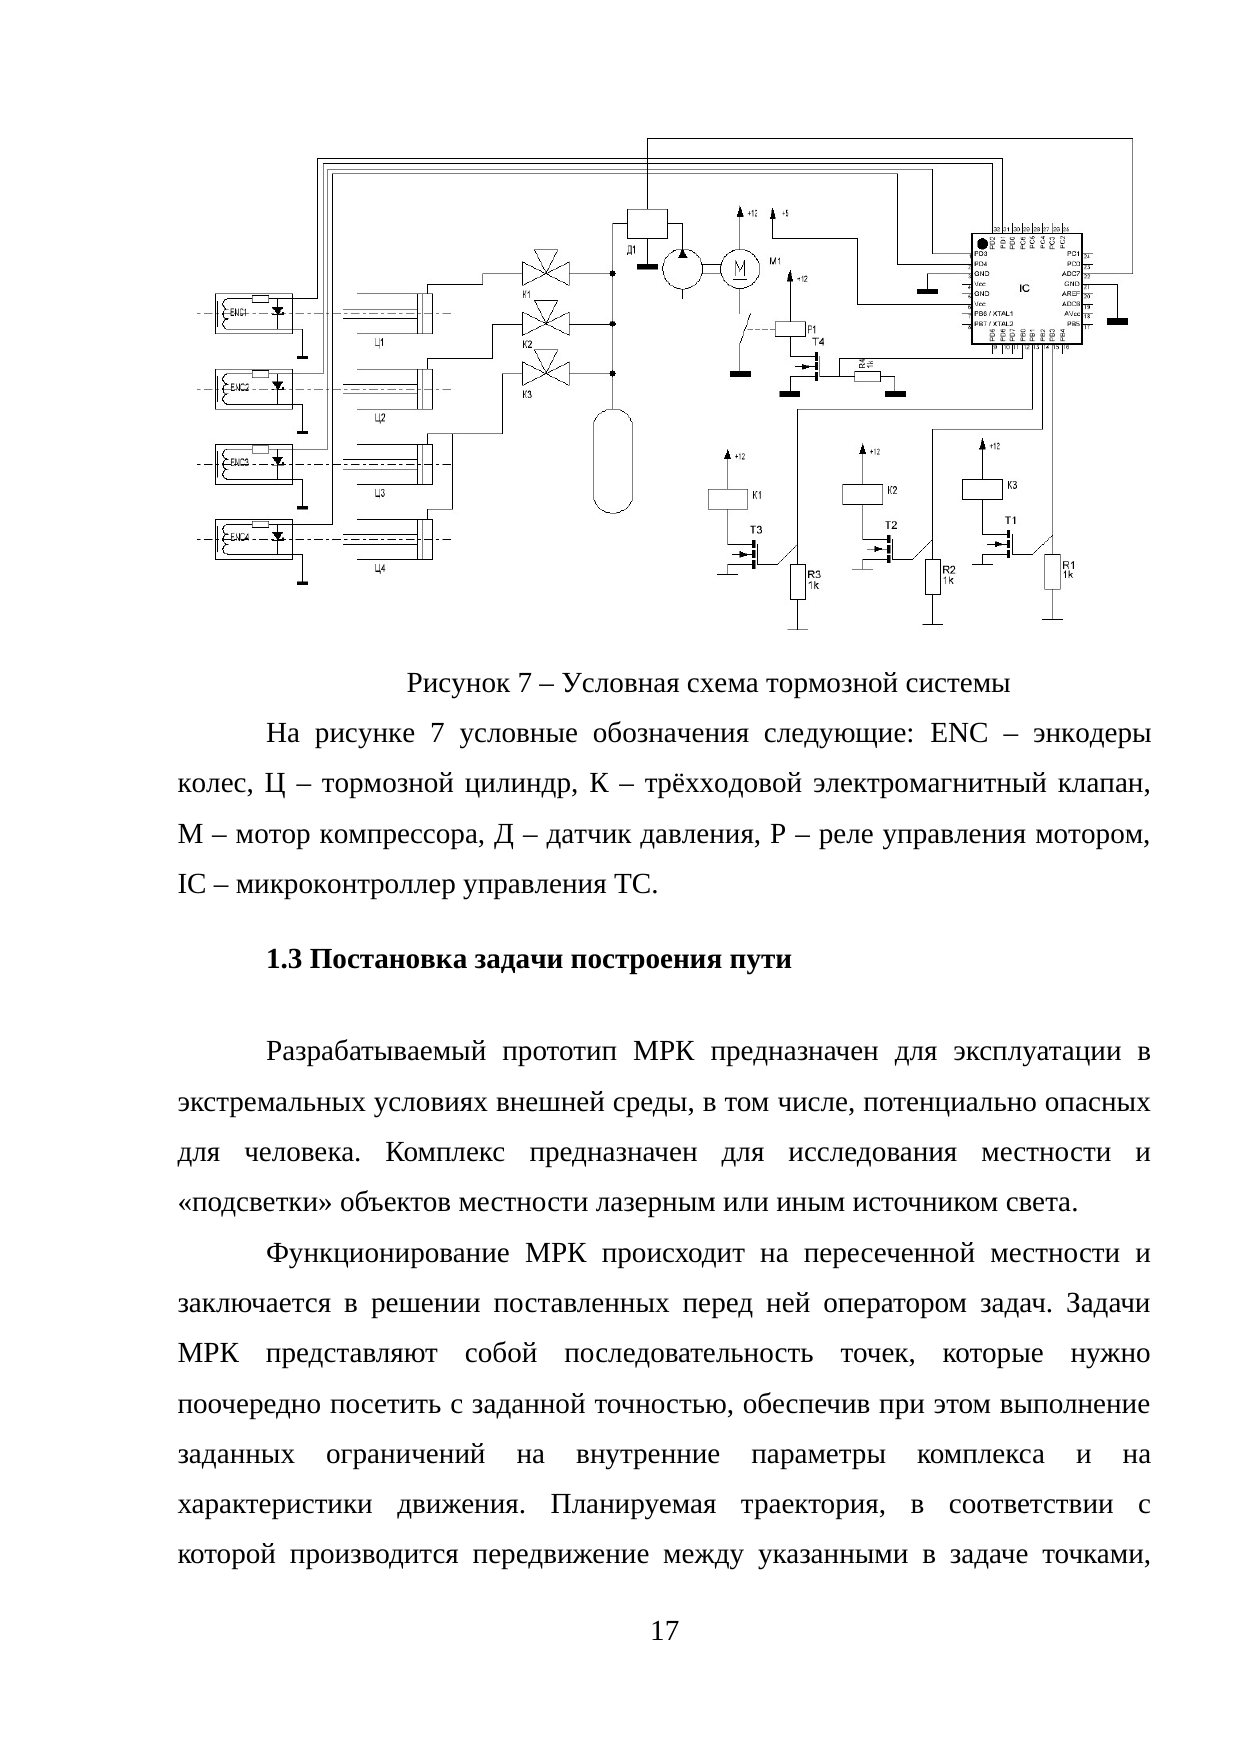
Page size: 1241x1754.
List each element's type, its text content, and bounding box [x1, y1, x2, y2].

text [177, 1235, 1152, 1570]
picture [177, 118, 1152, 649]
text На рисунке 7 условные обозначения следующие: ENC – энкодеры колес, Ц – тормозной цилиндр, К – трёхходовой электромагнитный клапан, М – мотор компрессора, Д – датчик давления, Р – реле управления мотором, IC – микроконтроллер управления ТС. [177, 715, 1152, 900]
text Рисунок 7 – Условная схема тормозной системы [177, 665, 1152, 698]
subtitle 1.3 Постановка задачи построения пути [177, 941, 1152, 975]
text Разрабатываемый прототип МРК предназначен для эксплуатации в экстремальных условиях внешней среды, в том числе, потенциально опасных для человека. Комплекс предназначен для исследования местности и «подсветки» объектов местности лазерным или иным источником света. [177, 1033, 1152, 1218]
